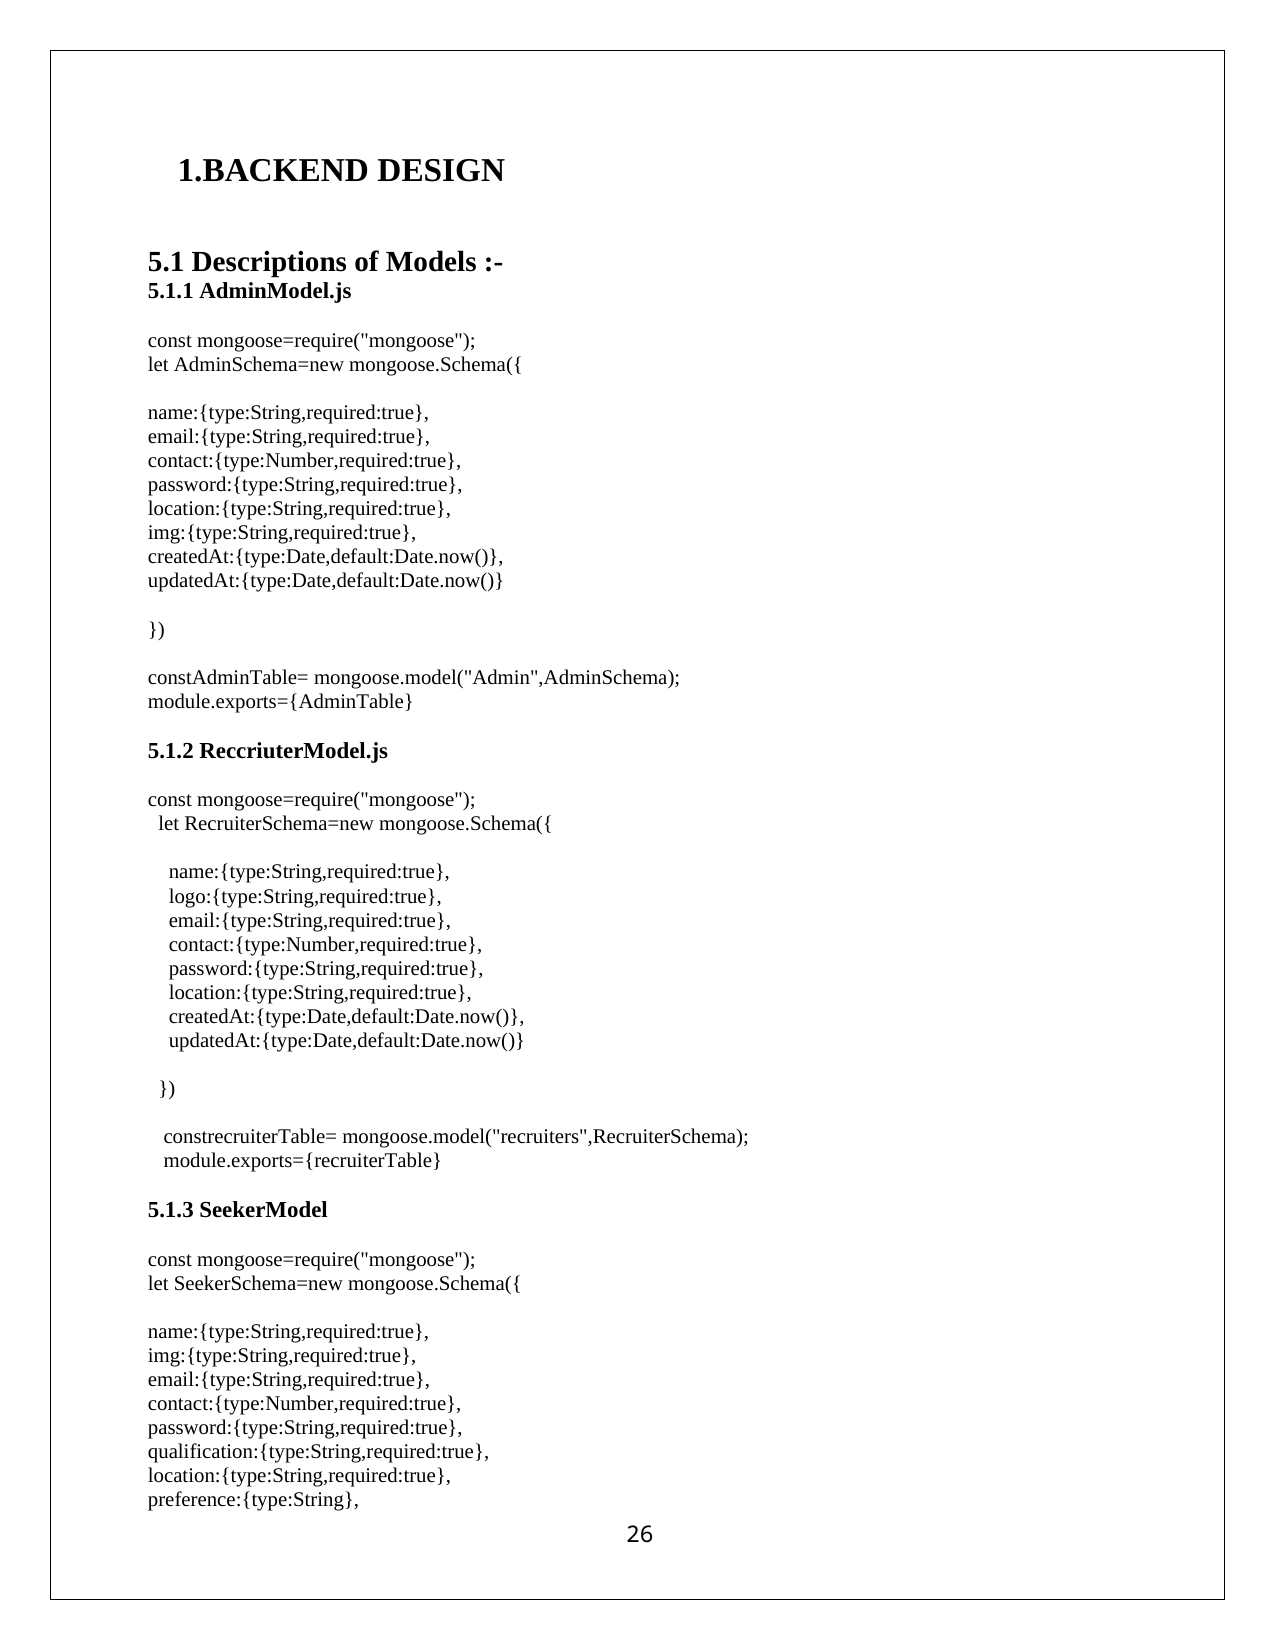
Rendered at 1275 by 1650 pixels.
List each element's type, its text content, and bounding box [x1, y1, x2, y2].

text constrecruiterTable= mongoose.model("recruiters",RecruiterSchema); [148, 1124, 1198, 1148]
text location:{type:String,required:true}, [148, 496, 1198, 520]
text }) [148, 1076, 1198, 1100]
text 5.1.2 ReccriuterModel.js [148, 737, 1198, 763]
text 1.BACKEND DESIGN [177, 150, 1196, 188]
text contact:{type:Number,required:true}, [148, 1391, 1198, 1415]
text email:{type:String,required:true}, [148, 1367, 1198, 1391]
text email:{type:String,required:true}, [148, 424, 1198, 448]
text contact:{type:Number,required:true}, [148, 448, 1198, 472]
text let RecruiterSchema=new mongoose.Schema({ [148, 811, 1198, 835]
text name:{type:String,required:true}, [148, 400, 1198, 424]
text password:{type:String,required:true}, [148, 956, 1198, 980]
text name:{type:String,required:true}, [148, 1319, 1198, 1343]
text module.exports={AdminTable} [148, 689, 1198, 713]
text const mongoose=require("mongoose"); [148, 328, 1198, 352]
text 5.1.1 AdminModel.js [148, 277, 1198, 304]
text createdAt:{type:Date,default:Date.now()}, [148, 544, 1198, 568]
text location:{type:String,required:true}, [148, 1463, 1198, 1487]
text qualification:{type:String,required:true}, [148, 1439, 1198, 1463]
text createdAt:{type:Date,default:Date.now()}, [148, 1004, 1198, 1028]
text 5.1 Descriptions of Models :- [148, 244, 1198, 277]
text contact:{type:Number,required:true}, [148, 932, 1198, 956]
text location:{type:String,required:true}, [148, 980, 1198, 1004]
text const mongoose=require("mongoose"); [148, 1247, 1198, 1271]
text preference:{type:String}, [148, 1487, 1198, 1511]
text }) [148, 617, 1198, 641]
text 5.1.3 SeekerModel [148, 1196, 1198, 1223]
text constAdminTable= mongoose.model("Admin",AdminSchema); [148, 665, 1198, 689]
text name:{type:String,required:true}, [148, 859, 1198, 883]
text email:{type:String,required:true}, [148, 908, 1198, 932]
text password:{type:String,required:true}, [148, 472, 1198, 496]
text module.exports={recruiterTable} [148, 1148, 1198, 1172]
text let SeekerSchema=new mongoose.Schema({ [148, 1271, 1198, 1295]
text updatedAt:{type:Date,default:Date.now()} [148, 1028, 1198, 1052]
text img:{type:String,required:true}, [148, 1343, 1198, 1367]
text password:{type:String,required:true}, [148, 1415, 1198, 1439]
text const mongoose=require("mongoose"); [148, 787, 1198, 811]
text logo:{type:String,required:true}, [148, 883, 1198, 908]
text img:{type:String,required:true}, [148, 520, 1198, 544]
text let AdminSchema=new mongoose.Schema({ [148, 352, 1198, 376]
text updatedAt:{type:Date,default:Date.now()} [148, 568, 1198, 592]
